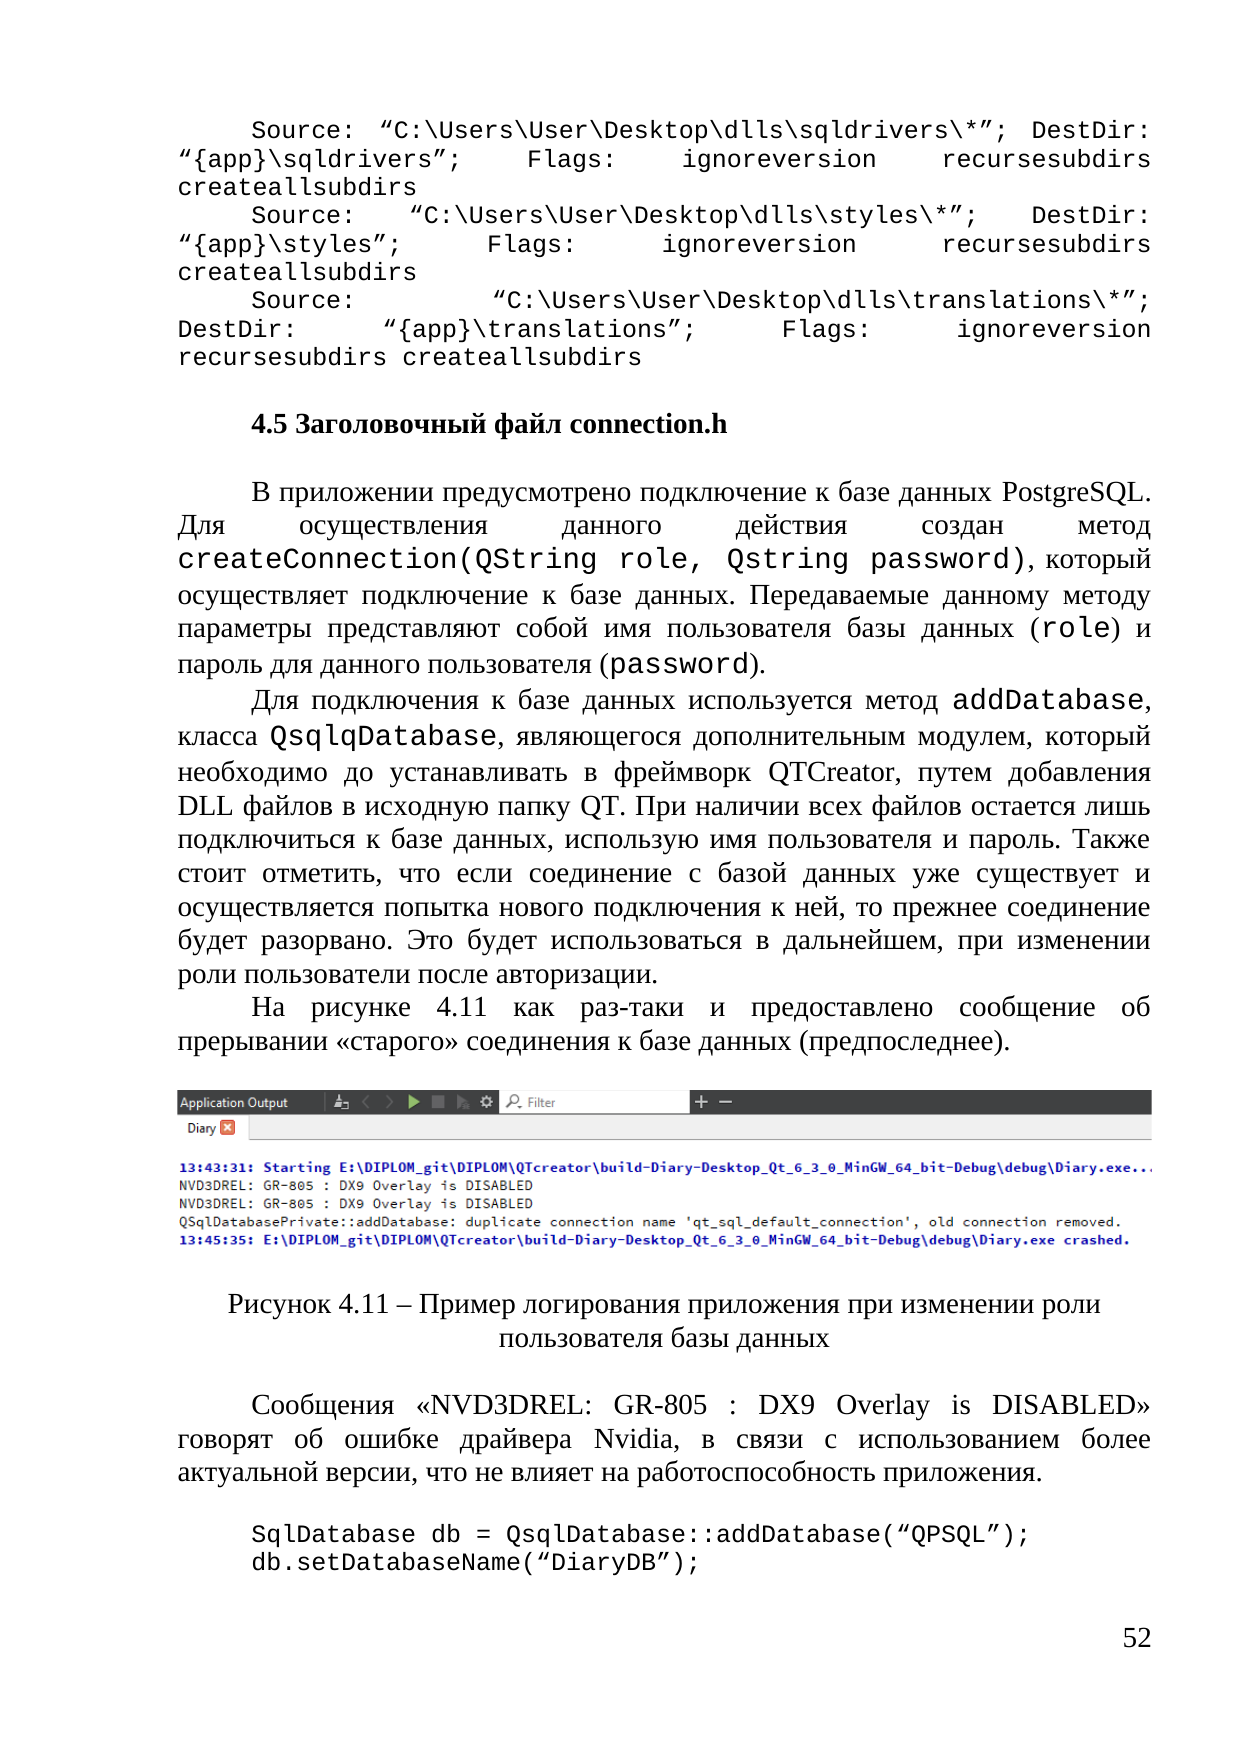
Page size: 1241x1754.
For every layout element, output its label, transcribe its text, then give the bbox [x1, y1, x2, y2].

text Рисунок 4.11 – Пример логирования приложения при изменении роли пользователя базы данных [177, 1287, 1152, 1354]
text Source: “C:\Users\User\Desktop\dlls\sqldrivers\*”; DestDir: “{app}\sqldrivers”; Flags: ignoreversion recursesubdirs createallsubdirs [177, 118, 1152, 203]
text Source: “C:\Users\User\Desktop\dlls\translations\*”; DestDir: “{app}\translations”; Flags: ignoreversion recursesubdirs createallsubdirs [177, 288, 1152, 373]
text SqlDatabase db = QsqlDatabase::addDatabase(“QPSQL”); [177, 1521, 1152, 1550]
picture [177, 1090, 1152, 1254]
text В приложении предусмотрено подключение к базе данных PostgreSQL. Для осуществления данного действия создан метод createConnection(QString role, Qstring password), который осуществляет подключение к базе данных. Передаваемые данному методу параметры представляют собой имя пользователя базы данных (role) и пароль для данного пользователя (password). [177, 474, 1152, 682]
text На рисунке 4.11 как раз-таки и предоставлено сообщение об прерывании «старого» соединения к базе данных (предпоследнее). [177, 989, 1152, 1056]
text db.setDatabaseName(“DiaryDB”); [177, 1550, 1152, 1578]
text Source: “C:\Users\User\Desktop\dlls\styles\*”; DestDir: “{app}\styles”; Flags: ignoreversion recursesubdirs createallsubdirs [177, 203, 1152, 288]
text Для подключения к базе данных используется метод addDatabase, класса QsqlqDatabase, являющегося дополнительным модулем, который необходимо до устанавливать в фреймворк QTCreator, путем добавления DLL файлов в исходную папку QT. При наличии всех файлов остается лишь подключиться к базе данных, использую имя пользователя и пароль. Также стоит отметить, что если соединение с базой данных уже существует и осуществляется попытка нового подключения к ней, то прежнее соединение будет разорвано. Это будет использоваться в дальнейшем, при изменении роли пользователи после авторизации. [177, 682, 1152, 989]
text Сообщения «NVD3DREL: GR-805 : DX9 Overlay is DISABLED» говорят об ошибке драйвера Nvidia, в связи с использованием более актуальной версии, что не влияет на работоспособность приложения. [177, 1387, 1152, 1488]
subtitle 4.5 Заголовочный файл connection.h [251, 407, 1152, 440]
